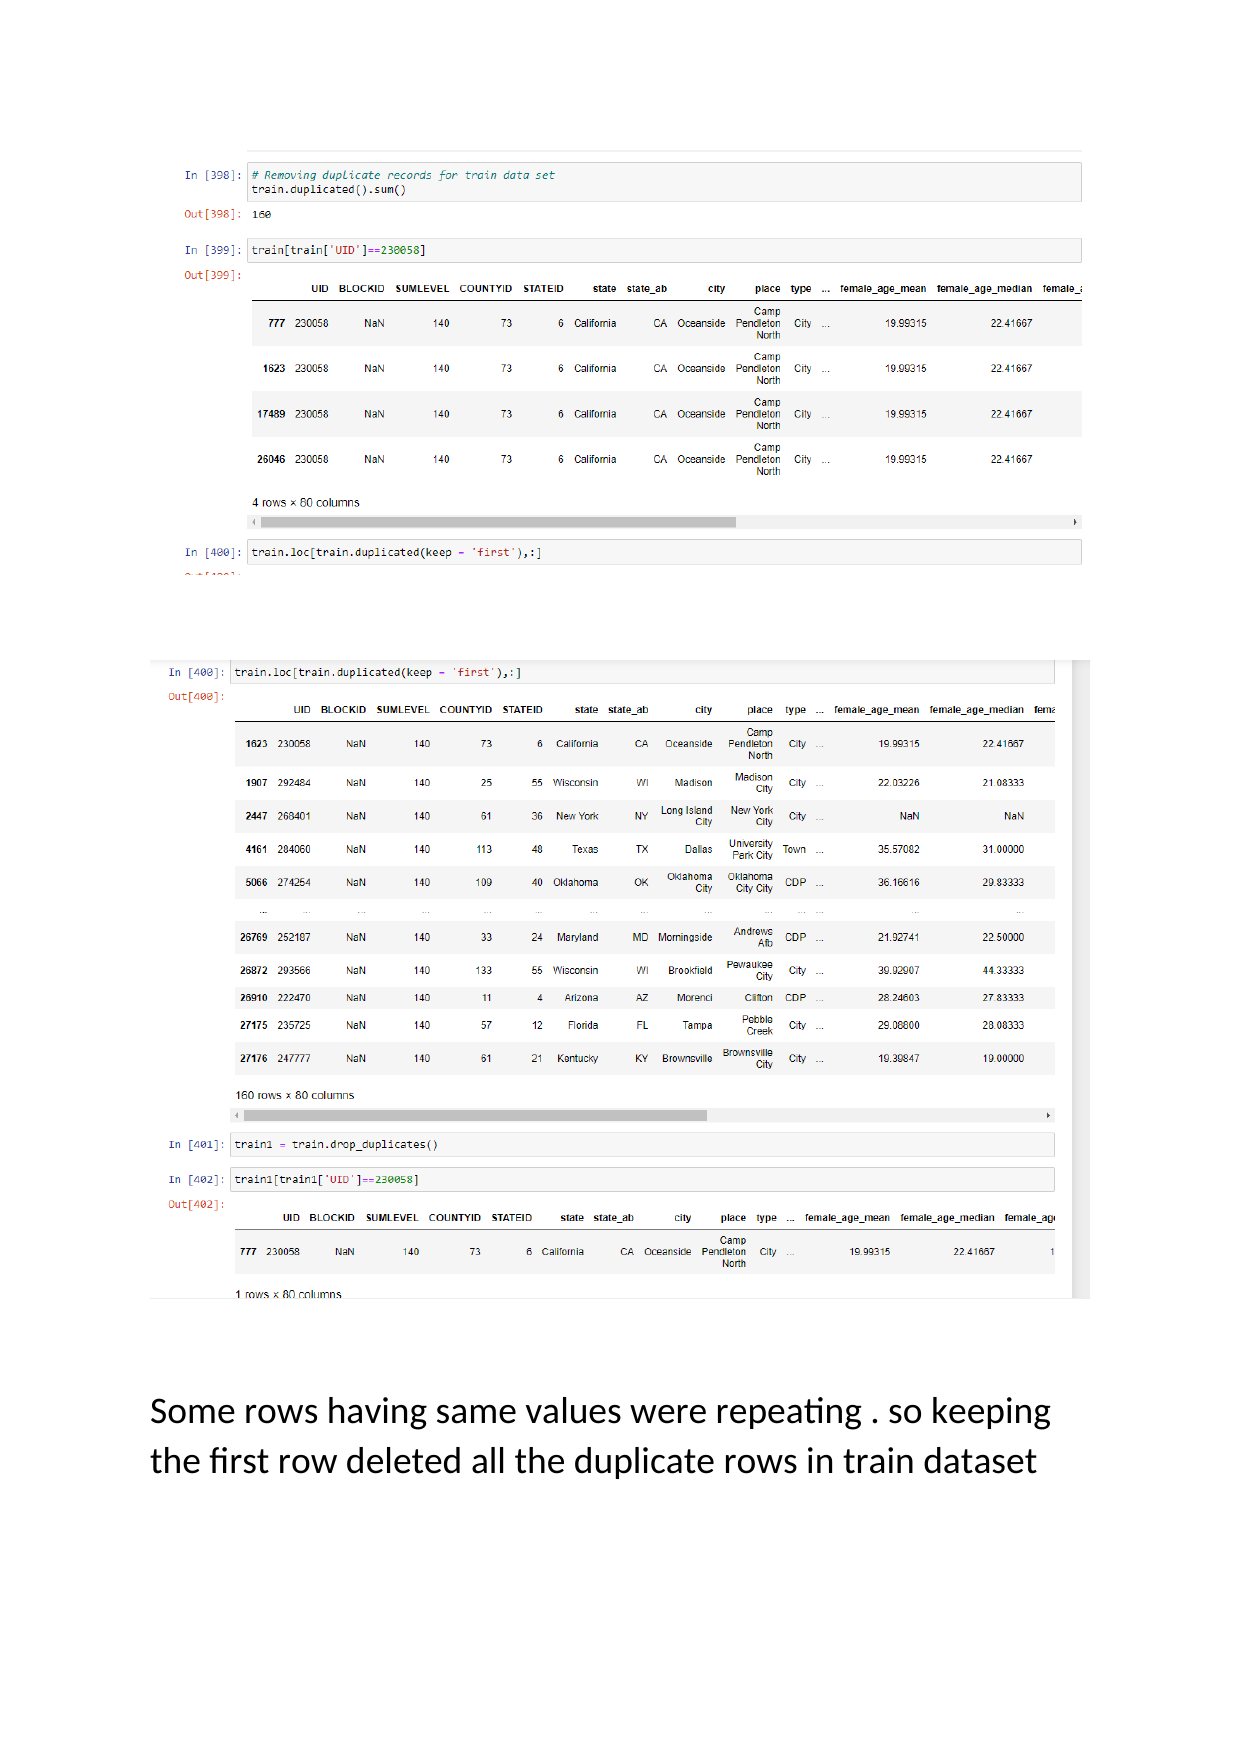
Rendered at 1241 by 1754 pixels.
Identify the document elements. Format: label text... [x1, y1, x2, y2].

picture [150, 660, 1091, 1303]
picture [150, 150, 1091, 575]
text Some rows having same values were repeating . so keeping the first row deleted all the duplicate rows in train dataset [150, 1387, 1090, 1482]
